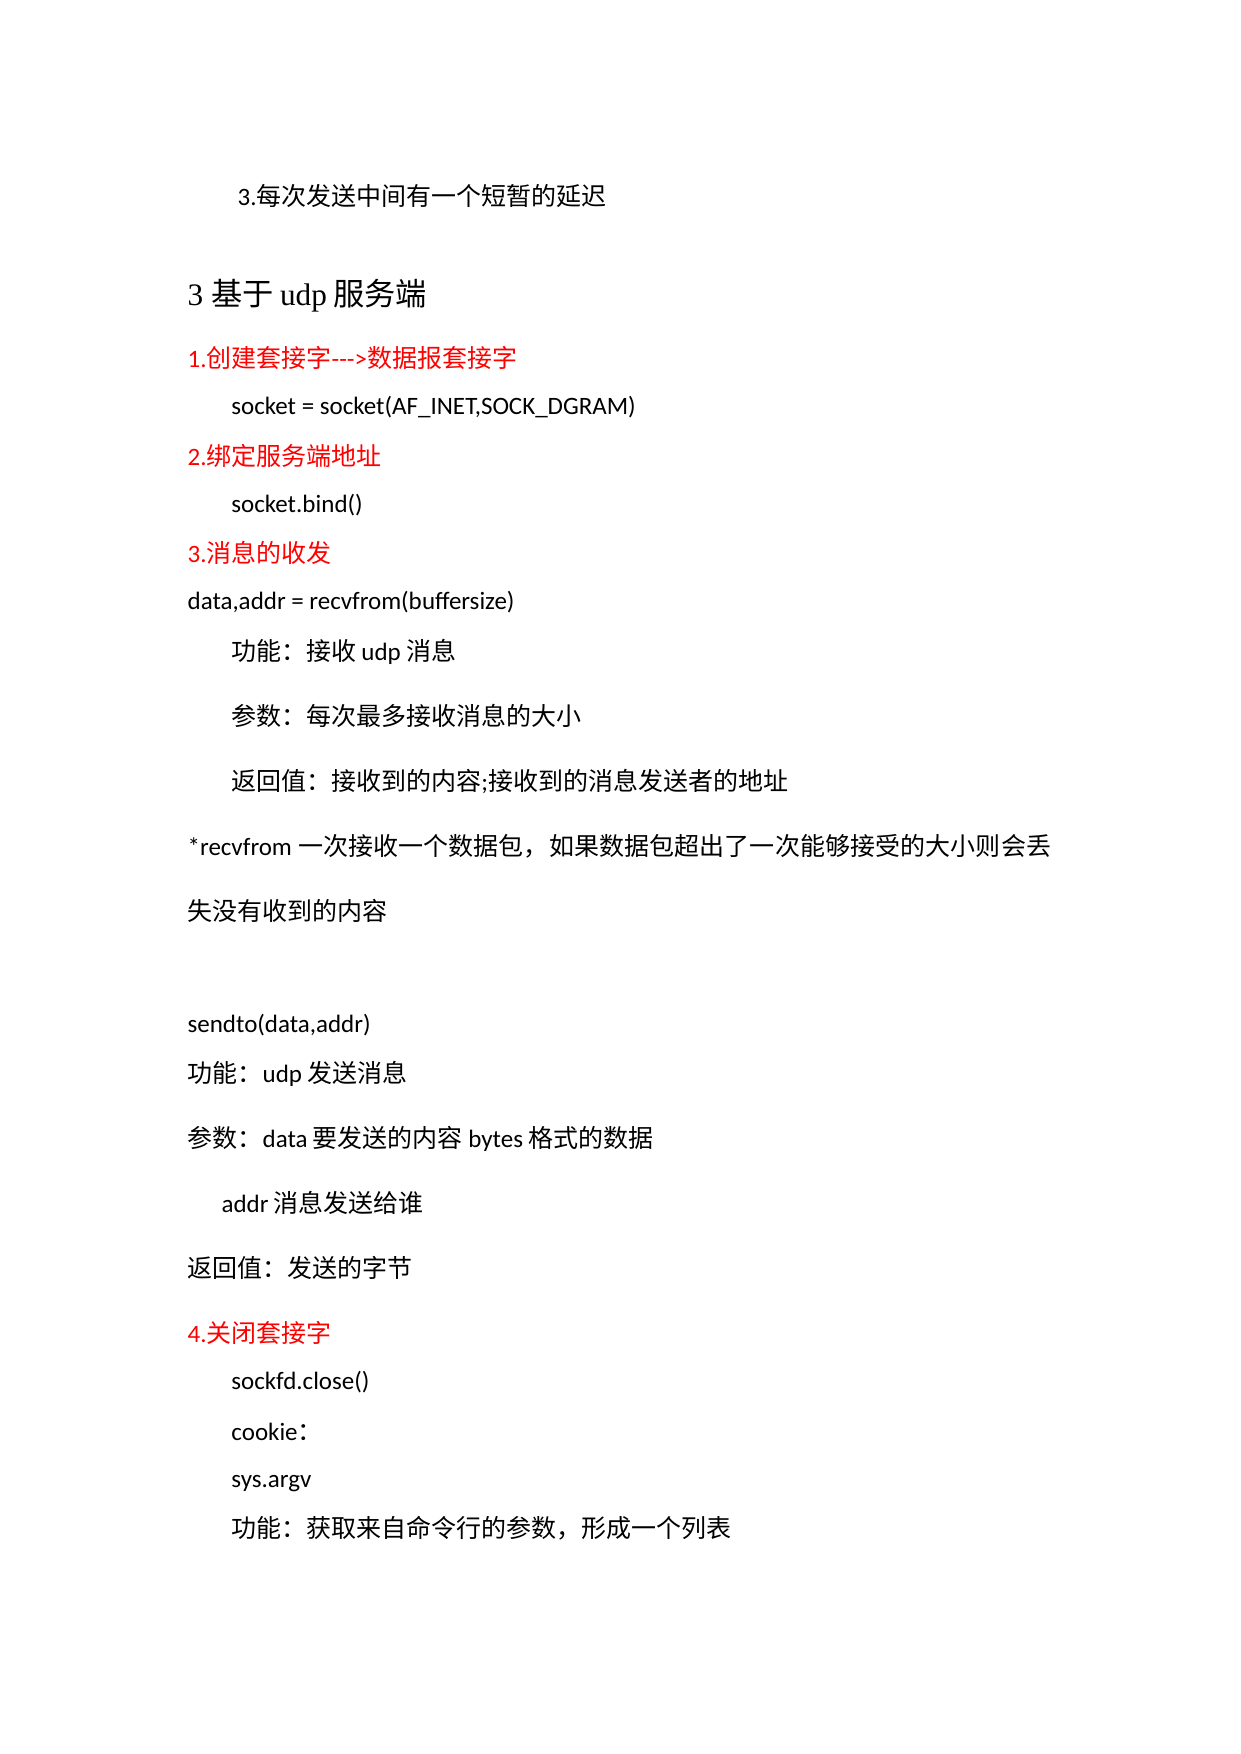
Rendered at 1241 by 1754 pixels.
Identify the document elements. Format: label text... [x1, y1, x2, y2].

text 功能：udp发送消息 [187, 1039, 1053, 1104]
text sendto(data,addr) [187, 1007, 1053, 1039]
text socket = socket(AF_INET,SOCK_DGRAM) [187, 389, 1053, 422]
text *recvfrom 一次接收一个数据包，如果数据包超出了一次能够接受的大小则会丢失没有收到的内容 [187, 812, 1053, 942]
text 4.关闭套接字 [187, 1299, 1053, 1364]
text data,addr = recvfrom(buffersize) [187, 584, 1053, 617]
text 3 基于udp服务端 [187, 259, 1053, 324]
text sockfd.close() [231, 1364, 1053, 1397]
text socket.bind() [187, 487, 1053, 519]
text 3.每次发送中间有一个短暂的延迟 [187, 162, 1053, 227]
text 参数：每次最多接收消息的大小 [231, 682, 1053, 747]
text sys.argv [231, 1462, 1053, 1494]
text addr消息发送给谁 [187, 1169, 1053, 1234]
text 功能：获取来自命令行的参数，形成一个列表 [231, 1494, 1053, 1559]
text 返回值：发送的字节 [187, 1234, 1053, 1299]
text 1.创建套接字--->数据报套接字 [187, 324, 1053, 389]
text 参数：data要发送的内容 bytes格式的数据 [187, 1104, 1053, 1169]
text 返回值：接收到的内容;接收到的消息发送者的地址 [231, 747, 1053, 812]
text 功能：接收udp消息 [231, 617, 1053, 682]
text 2.绑定服务端地址 [187, 422, 1053, 487]
text 3.消息的收发 [187, 519, 1053, 584]
text cookie： [231, 1397, 1053, 1462]
